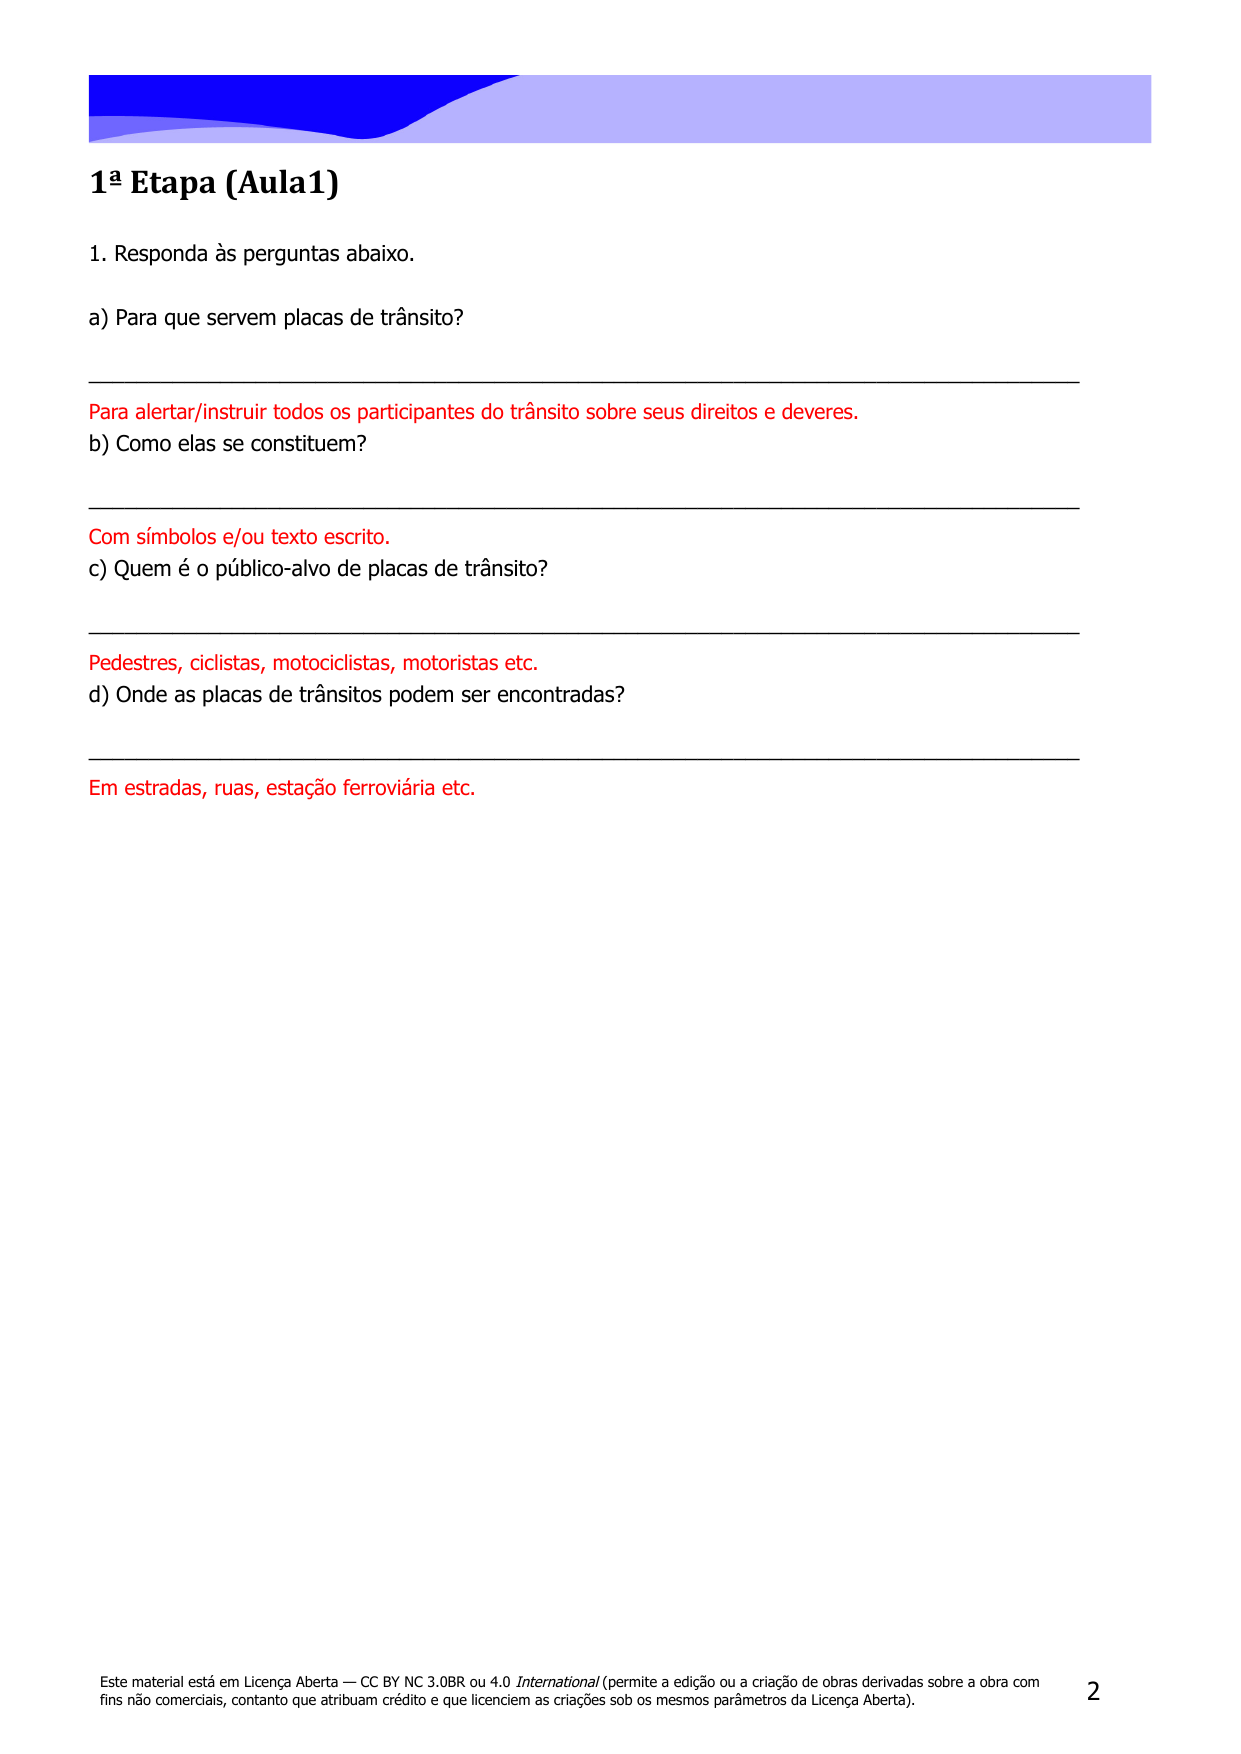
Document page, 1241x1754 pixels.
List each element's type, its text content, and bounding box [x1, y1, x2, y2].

text a) Para que servem placas de trânsito? [89, 304, 1152, 330]
text Em estradas, ruas, estação ferroviária etc. [89, 775, 1152, 800]
text ___________________________________________________________________________________ [89, 333, 1152, 392]
text Com símbolos e/ou texto escrito. [89, 524, 1152, 549]
text Para alertar/instruir todos os participantes do trânsito sobre seus direitos e deveres. [89, 398, 1152, 423]
text 1. Responda às perguntas abaixo. [89, 239, 1152, 266]
text 1ª Etapa (Aula1) [89, 162, 1152, 201]
text c) Quem é o público-alvo de placas de trânsito? [89, 555, 1152, 581]
text Pedestres, ciclistas, motociclistas, motoristas etc. [89, 649, 1152, 674]
text ___________________________________________________________________________________ [89, 710, 1152, 769]
text b) Como elas se constituem? [89, 429, 1152, 456]
text d) Onde as placas de trânsitos podem ser encontradas? [89, 681, 1152, 707]
picture [88, 75, 1152, 156]
text ___________________________________________________________________________________ [89, 584, 1152, 643]
text ___________________________________________________________________________________ [89, 459, 1152, 518]
